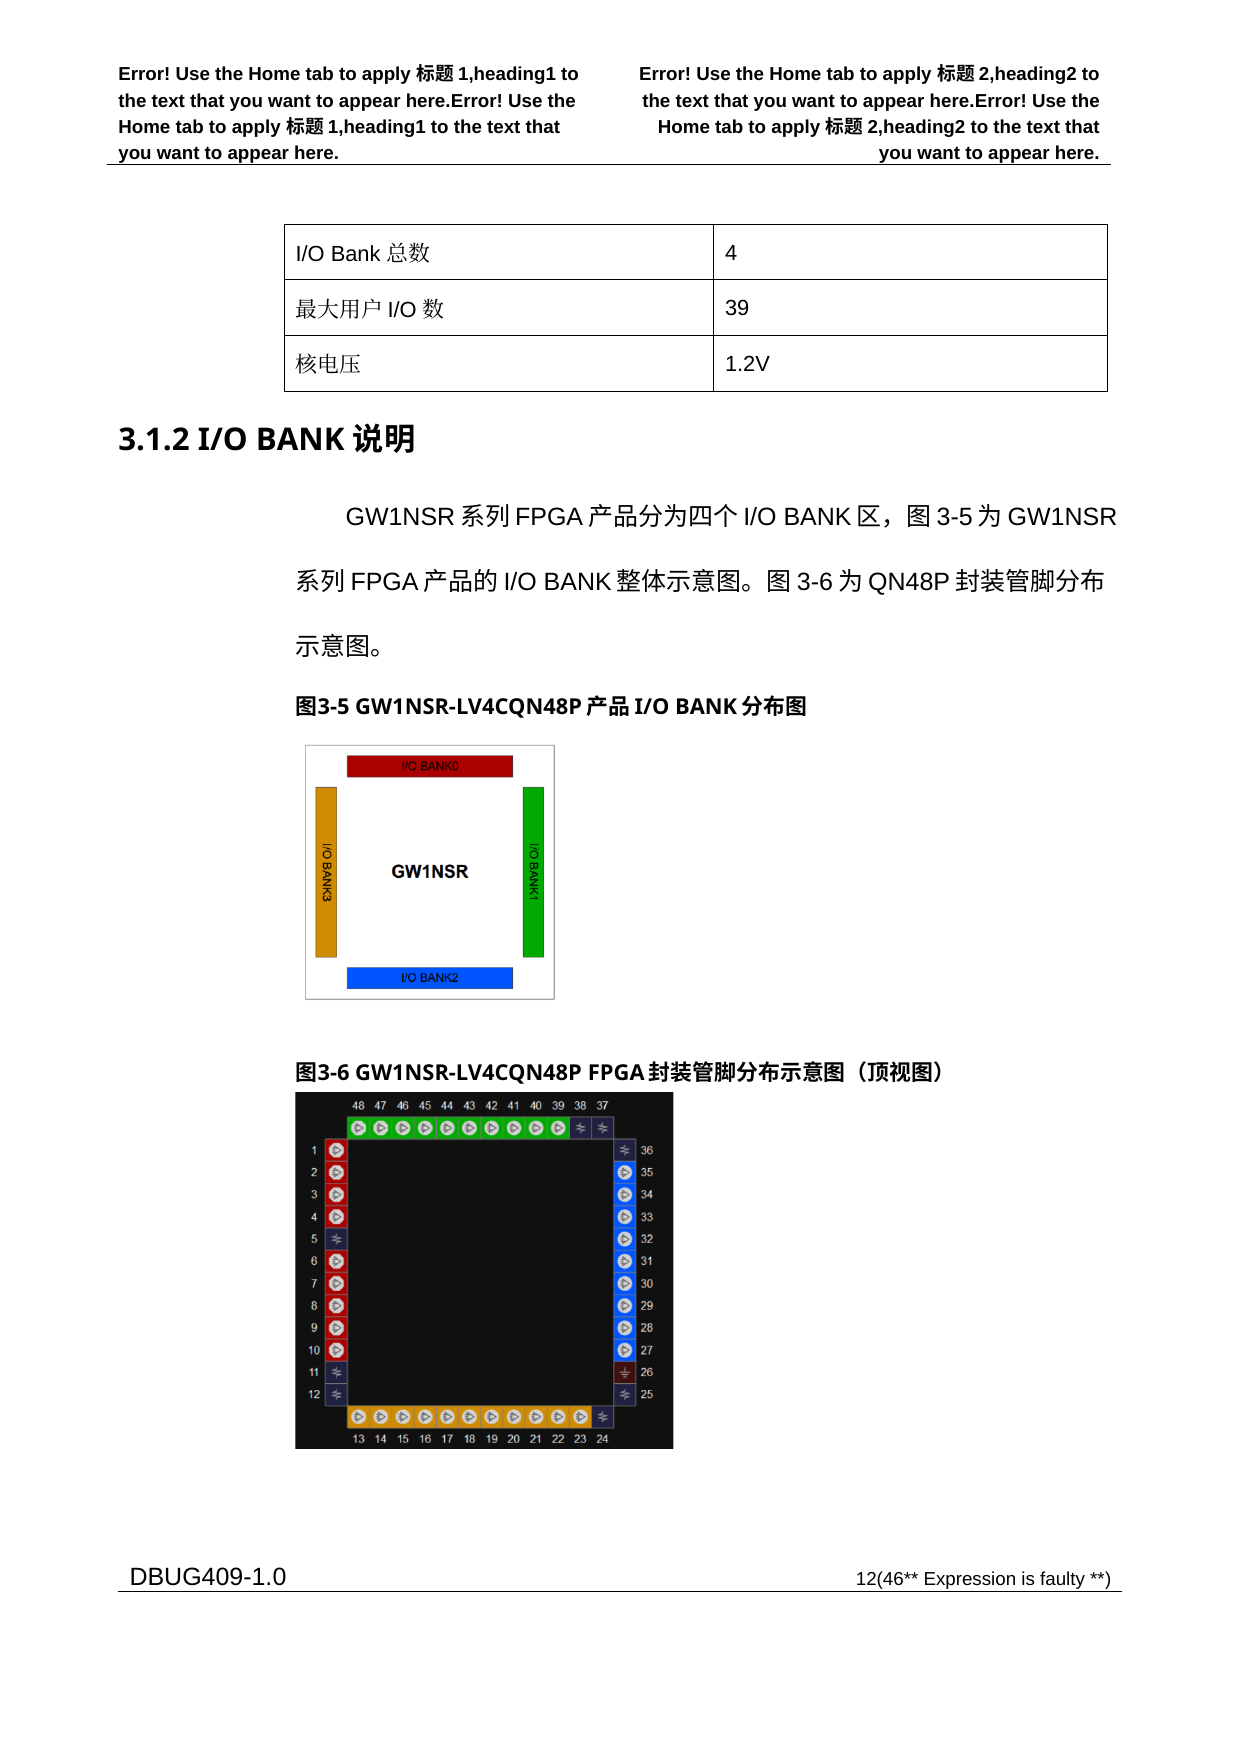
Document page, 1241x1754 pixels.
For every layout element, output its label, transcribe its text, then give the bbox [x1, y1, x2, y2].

table_cell 核电压 [285, 336, 713, 391]
table_cell I/O Bank 总数 [285, 225, 713, 279]
table_cell 1.2V [714, 336, 1107, 391]
picture [295, 1092, 674, 1449]
table_cell 39 [714, 280, 1107, 335]
picture [295, 737, 566, 1007]
table_cell 最大用户I/O 数 [285, 280, 713, 335]
subtitle I/O BANK 说明 [118, 404, 1122, 469]
table_cell 4 [714, 225, 1107, 279]
